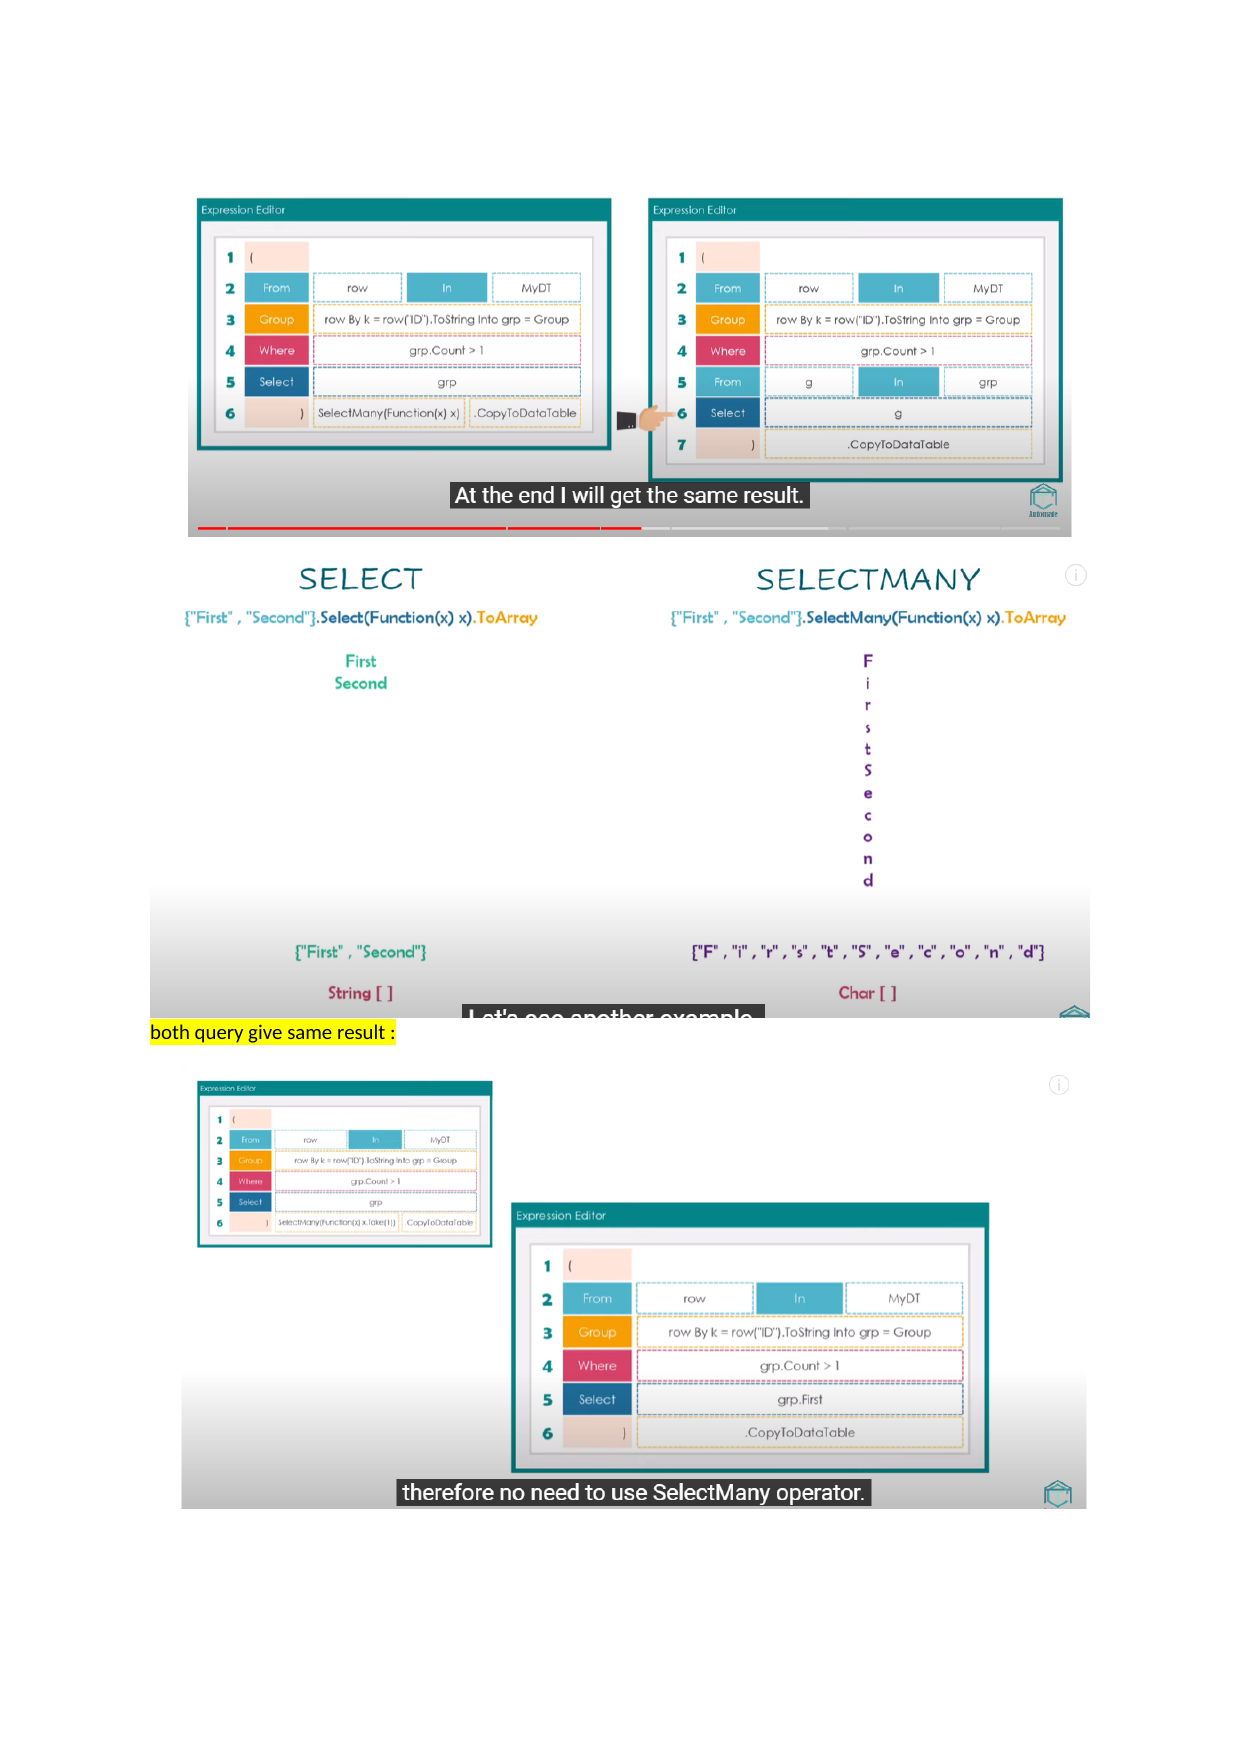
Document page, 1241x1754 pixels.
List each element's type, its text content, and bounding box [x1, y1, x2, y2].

text both query give same result : [150, 1018, 1090, 1045]
picture [150, 555, 1091, 1018]
picture [150, 1063, 1091, 1509]
picture [150, 150, 1091, 537]
